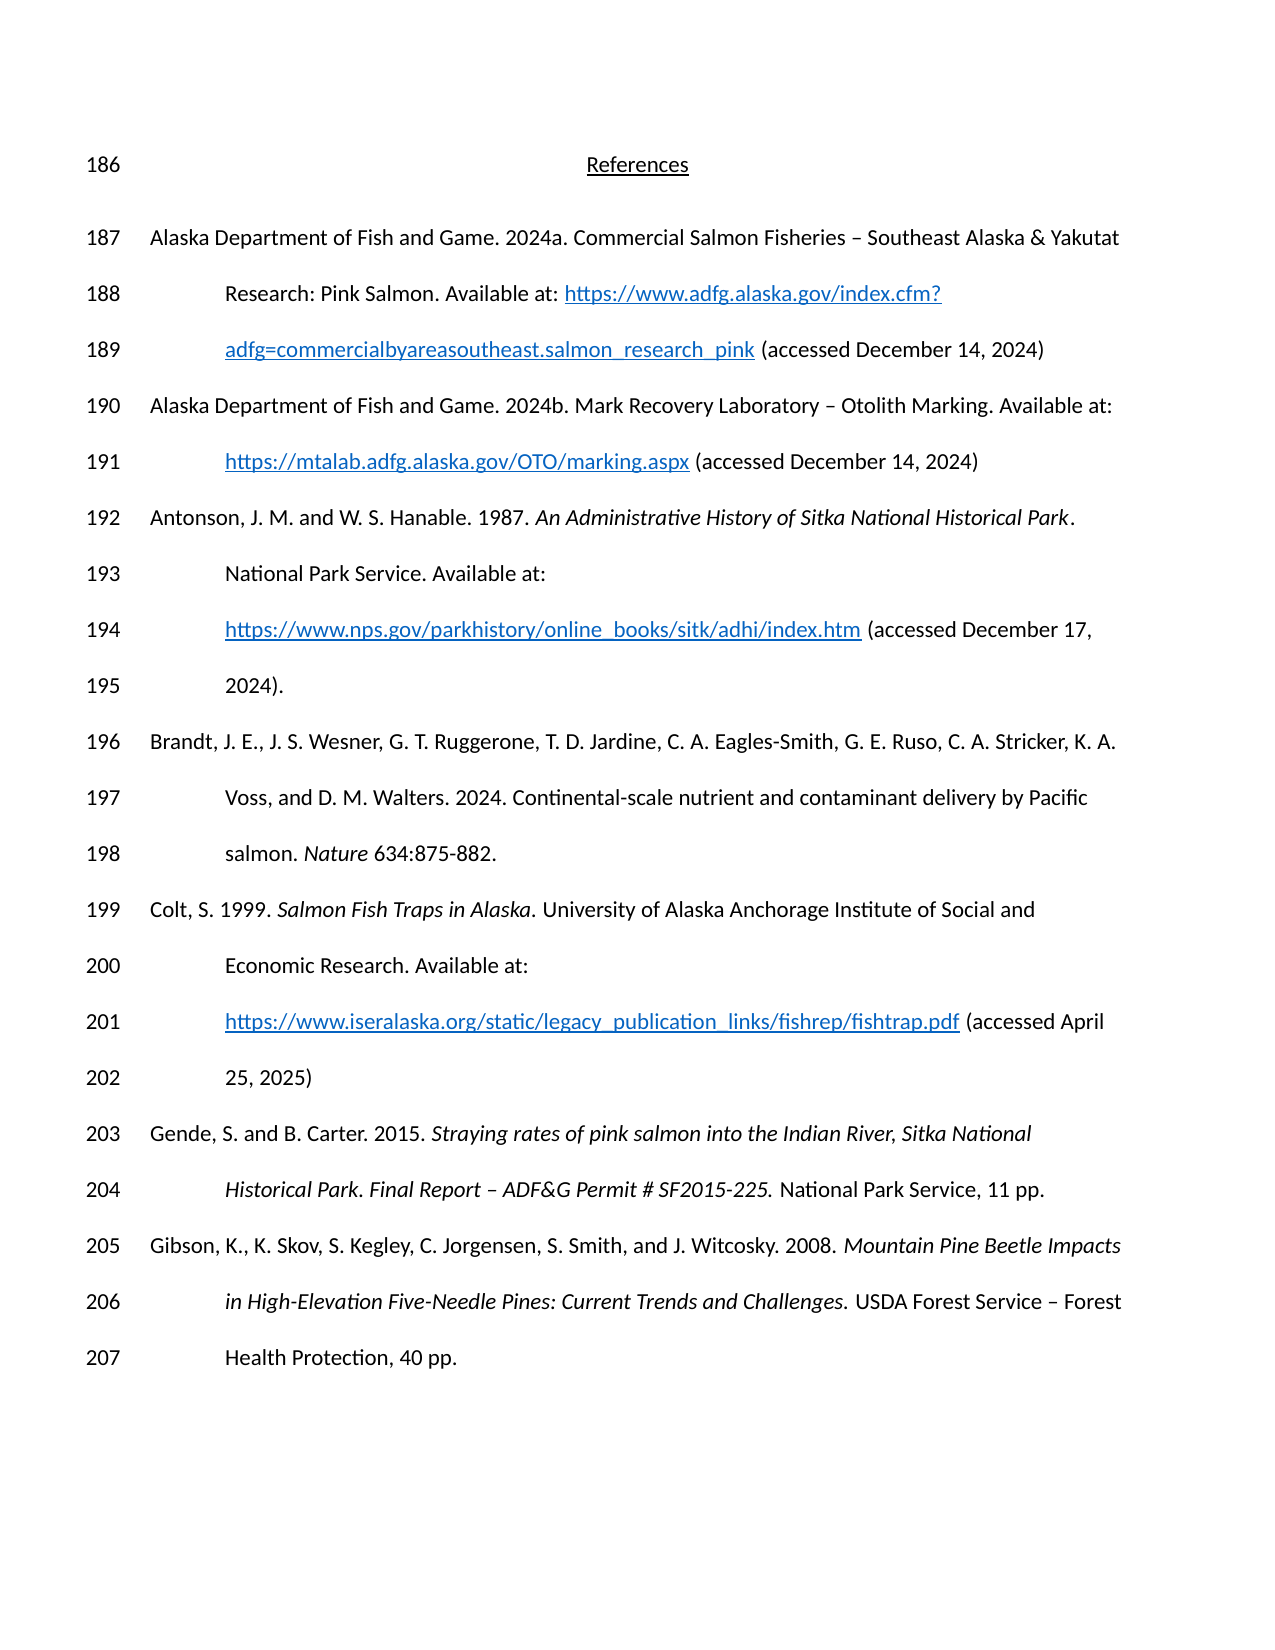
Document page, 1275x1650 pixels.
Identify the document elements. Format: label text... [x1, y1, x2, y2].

text Antonson, J. M. and W. S. Hanable. 1987. An Administrative History of Sitka National Historical Park. National Park Service. Available at: https://www.nps.gov/parkhistory/online_books/sitk/adhi/index.htm (accessed December 17, 2024). [150, 503, 1125, 699]
text Gende, S. and B. Carter. 2015. Straying rates of pink salmon into the Indian River, Sitka National Historical Park. Final Report – ADF&G Permit # SF2015-225. National Park Service, 11 pp. [150, 1119, 1125, 1203]
text References [150, 150, 1125, 178]
text Brandt, J. E., J. S. Wesner, G. T. Ruggerone, T. D. Jardine, C. A. Eagles-Smith, G. E. Ruso, C. A. Stricker, K. A. Voss, and D. M. Walters. 2024. Continental-scale nutrient and contaminant delivery by Pacific salmon. Nature 634:875-882. [150, 727, 1125, 867]
text Alaska Department of Fish and Game. 2024b. Mark Recovery Laboratory – Otolith Marking. Available at: https://mtalab.adfg.alaska.gov/OTO/marking.aspx (accessed December 14, 2024) [150, 391, 1125, 475]
text Gibson, K., K. Skov, S. Kegley, C. Jorgensen, S. Smith, and J. Witcosky. 2008. Mountain Pine Beetle Impacts in High-Elevation Five-Needle Pines: Current Trends and Challenges. USDA Forest Service – Forest Health Protection, 40 pp. [150, 1231, 1125, 1372]
text Colt, S. 1999. Salmon Fish Traps in Alaska. University of Alaska Anchorage Institute of Social and Economic Research. Available at: https://www.iseralaska.org/static/legacy_publication_links/fishrep/fishtrap.pdf (accessed April 25, 2025) [150, 895, 1125, 1091]
text Alaska Department of Fish and Game. 2024a. Commercial Salmon Fisheries – Southeast Alaska & Yakutat Research: Pink Salmon. Available at: https://www.adfg.alaska.gov/index.cfm?adfg=commercialbyareasoutheast.salmon_research_pink (accessed December 14, 2024) [150, 223, 1125, 363]
